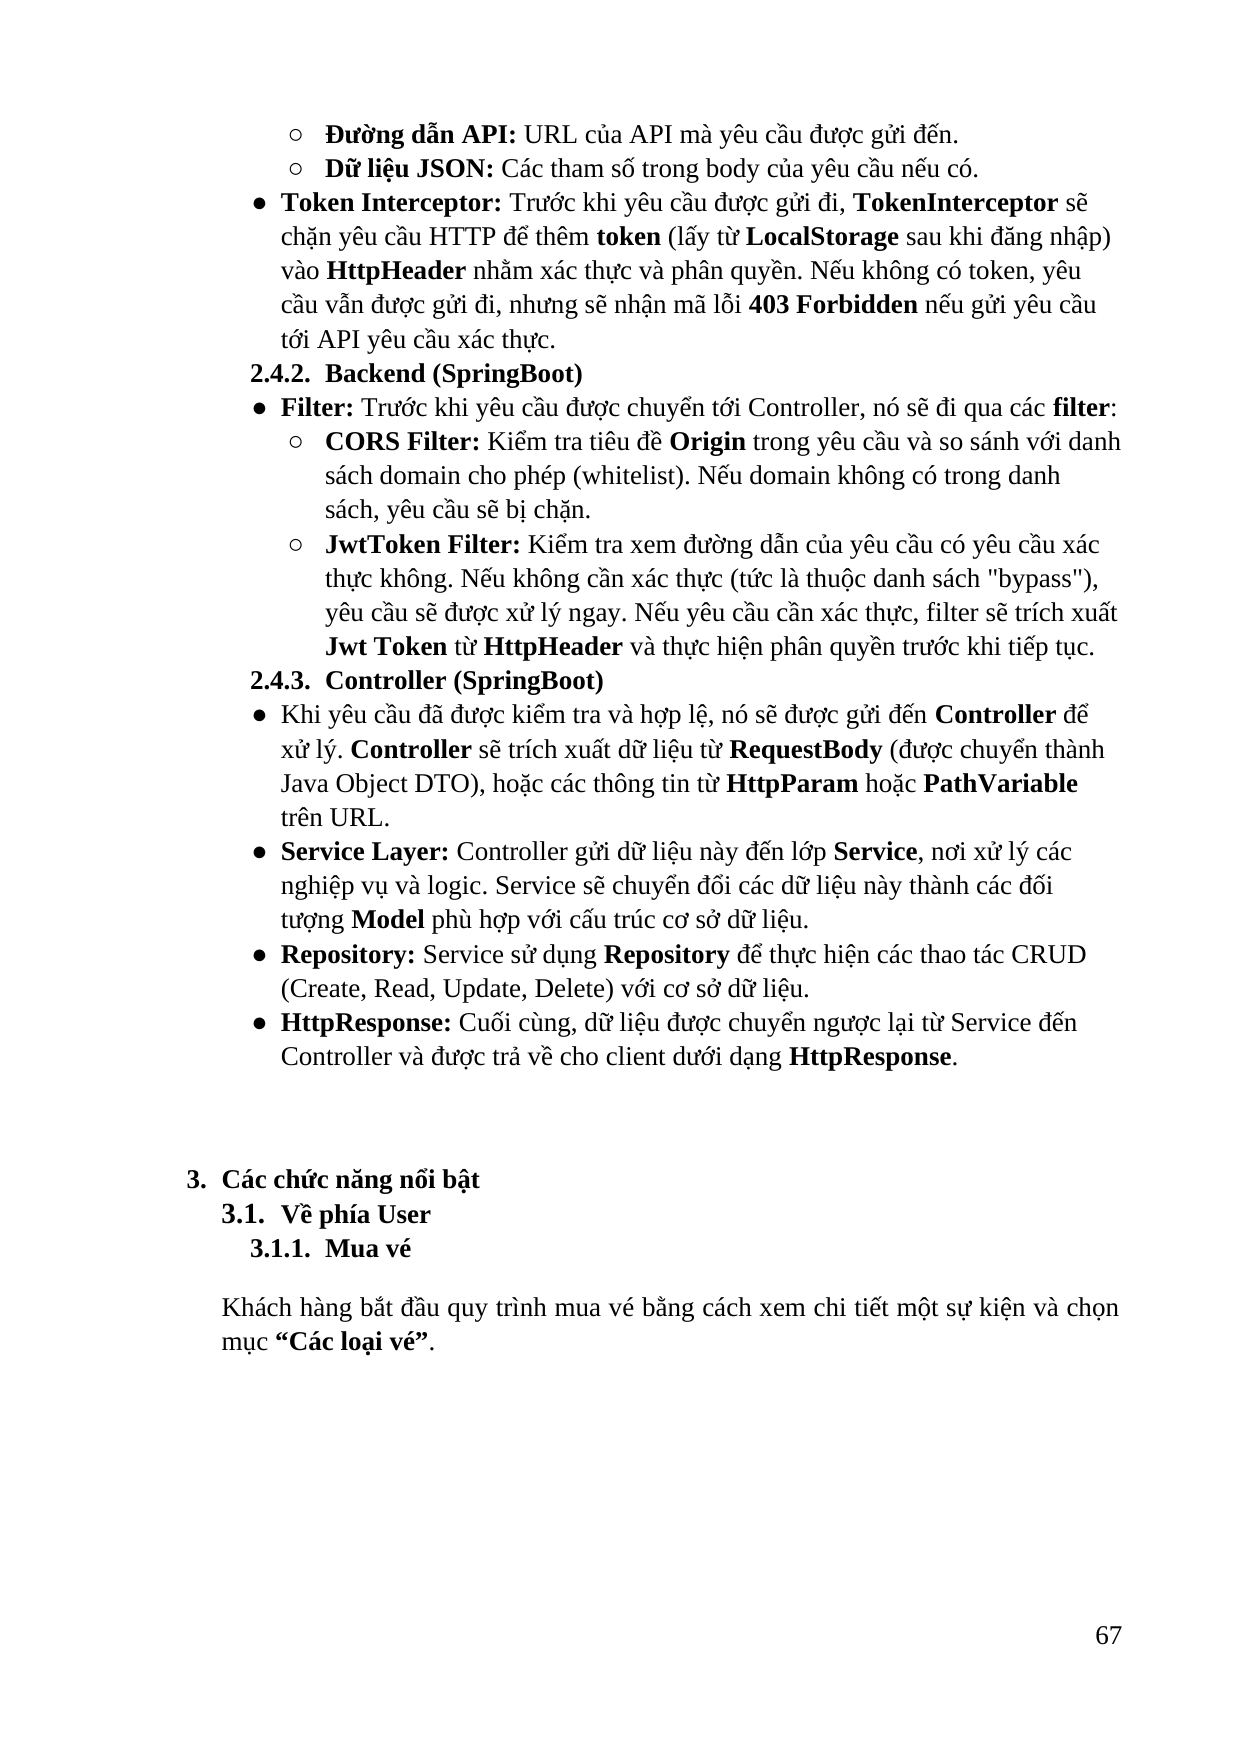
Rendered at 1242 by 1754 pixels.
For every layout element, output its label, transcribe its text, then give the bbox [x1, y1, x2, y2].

subtitle Mua vé [311, 1232, 1122, 1263]
subtitle Về phía User [265, 1196, 1122, 1230]
list Khi yêu cầu đã được kiểm tra và hợp lệ, nó sẽ được gửi đến Controller để xử lý. Controller sẽ trích xuất dữ liệu từ RequestBody (được chuyển thành Java Object DTO), hoặc các thông tin từ HttpParam hoặc PathVariable trên URL. [251, 698, 1122, 832]
text Khách hàng bắt đầu quy trình mua vé bằng cách xem chi tiết một sự kiện và chọn mục “Các loại vé”. [221, 1291, 1122, 1356]
subtitle Controller (SpringBoot) [311, 664, 1122, 696]
list Repository: Service sử dụng Repository để thực hiện các thao tác CRUD (Create, Read, Update, Delete) với cơ sở dữ liệu. [251, 938, 1122, 1003]
list CORS Filter: Kiểm tra tiêu đề Origin trong yêu cầu và so sánh với danh sách domain cho phép (whitelist). Nếu domain không có trong danh sách, yêu cầu sẽ bị chặn. [287, 425, 1122, 525]
list Service Layer: Controller gửi dữ liệu này đến lớp Service, nơi xử lý các nghiệp vụ và logic. Service sẽ chuyển đổi các dữ liệu này thành các đối tượng Model phù hợp với cấu trúc cơ sở dữ liệu. [251, 835, 1122, 935]
list Filter: Trước khi yêu cầu được chuyển tới Controller, nó sẽ đi qua các filter: [251, 391, 1122, 422]
list Đường dẫn API: URL của API mà yêu cầu được gửi đến. [287, 118, 1122, 149]
list HttpResponse: Cuối cùng, dữ liệu được chuyển ngược lại từ Service đến Controller và được trả về cho client dưới dạng HttpResponse. [251, 1006, 1122, 1071]
list JwtToken Filter: Kiểm tra xem đường dẫn của yêu cầu có yêu cầu xác thực không. Nếu không cần xác thực (tức là thuộc danh sách "bypass"), yêu cầu sẽ được xử lý ngay. Nếu yêu cầu cần xác thực, filter sẽ trích xuất Jwt Token từ HttpHeader và thực hiện phân quyền trước khi tiếp tục. [287, 528, 1122, 661]
list Token Interceptor: Trước khi yêu cầu được gửi đi, TokenInterceptor sẽ chặn yêu cầu HTTP để thêm token (lấy từ LocalStorage sau khi đăng nhập) vào HttpHeader nhằm xác thực và phân quyền. Nếu không có token, yêu cầu vẫn được gửi đi, nhưng sẽ nhận mã lỗi 403 Forbidden nếu gửi yêu cầu tới API yêu cầu xác thực. [251, 186, 1122, 354]
subtitle Các chức năng nổi bật [207, 1163, 1122, 1194]
list Dữ liệu JSON: Các tham số trong body của yêu cầu nếu có. [287, 152, 1122, 183]
subtitle Backend (SpringBoot) [311, 357, 1122, 388]
